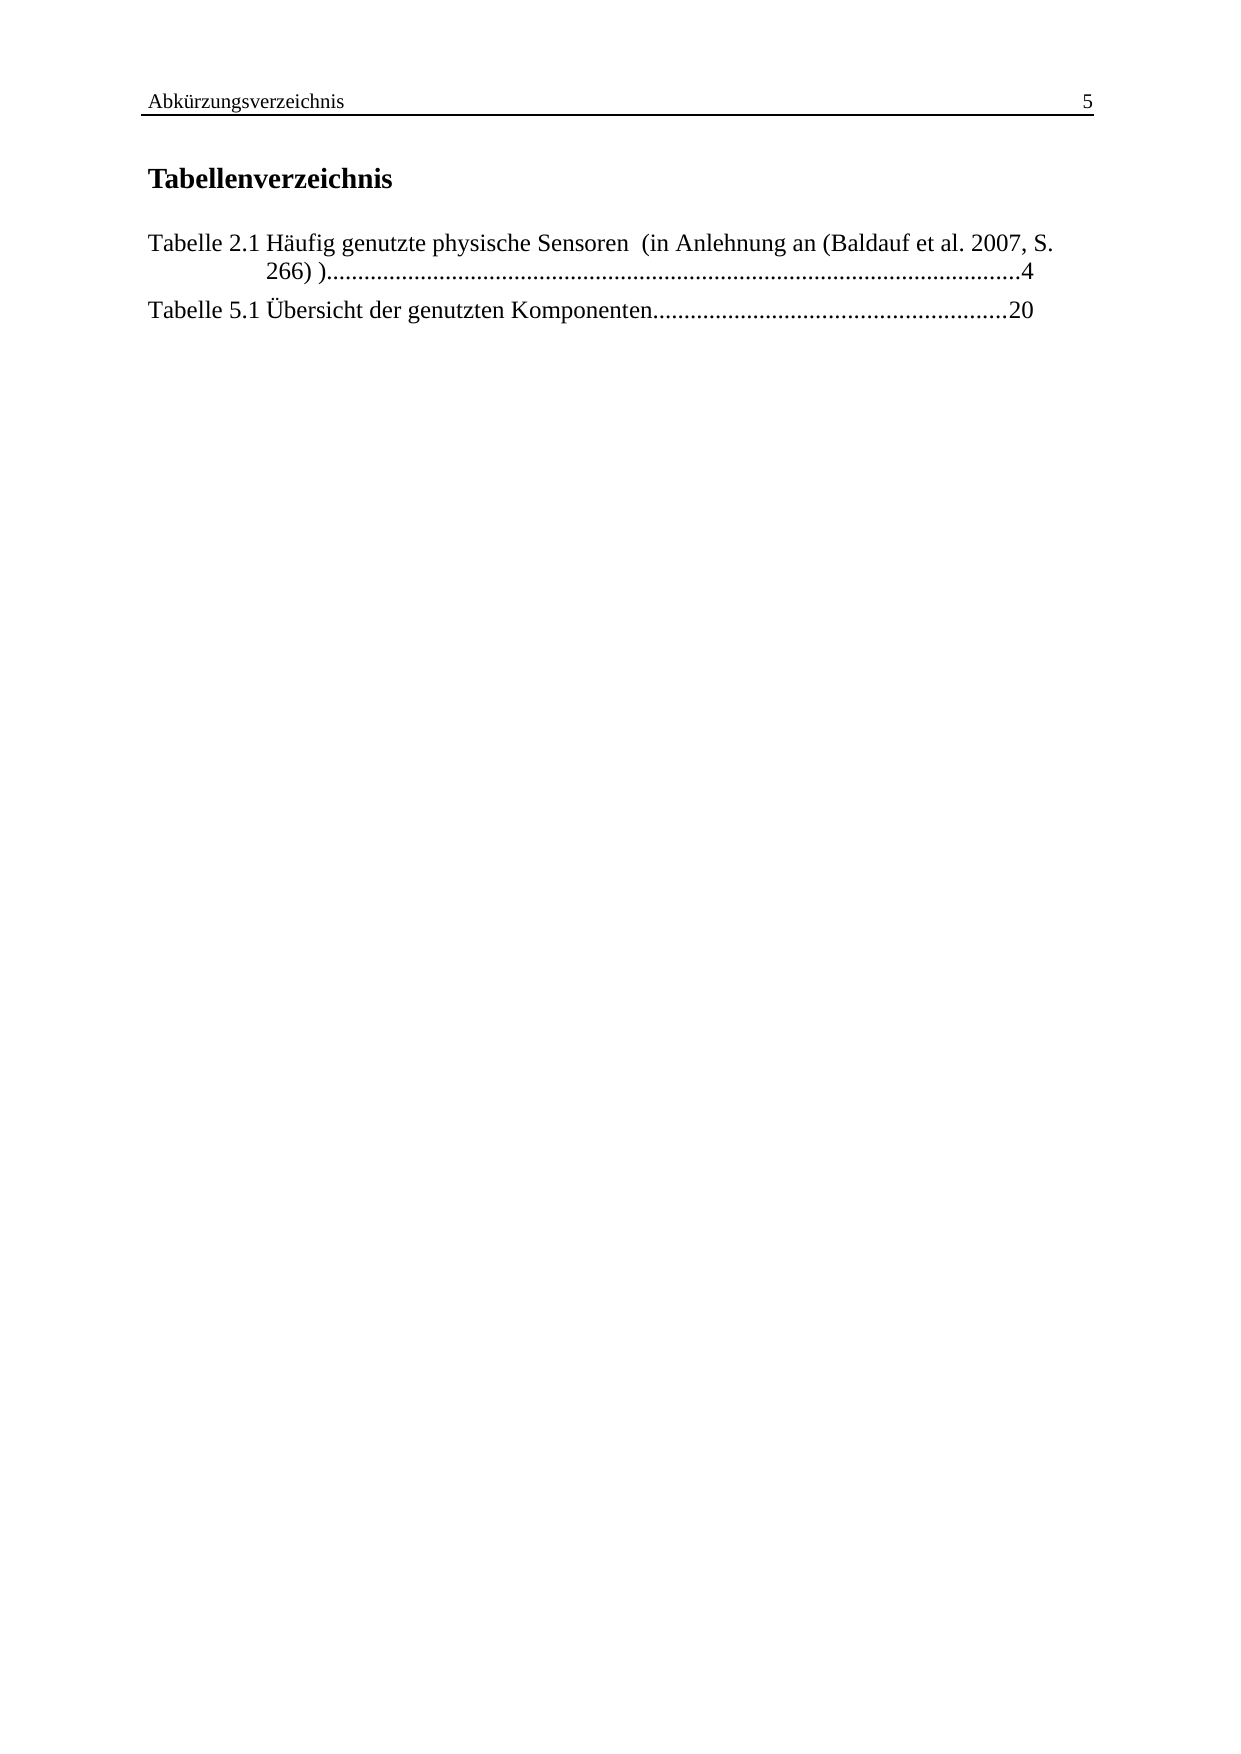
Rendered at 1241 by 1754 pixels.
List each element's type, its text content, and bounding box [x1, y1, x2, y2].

text Tabelle 2.1 Häufig genutzte physische Sensoren (in Anlehnung an (Baldauf et al. 2007, S. 266) ) 4 [148, 228, 1093, 285]
text Tabelle 5.1 Übersicht der genutzten Komponenten 20 [148, 296, 1093, 324]
subtitle Tabellenverzeichnis [148, 161, 1093, 194]
